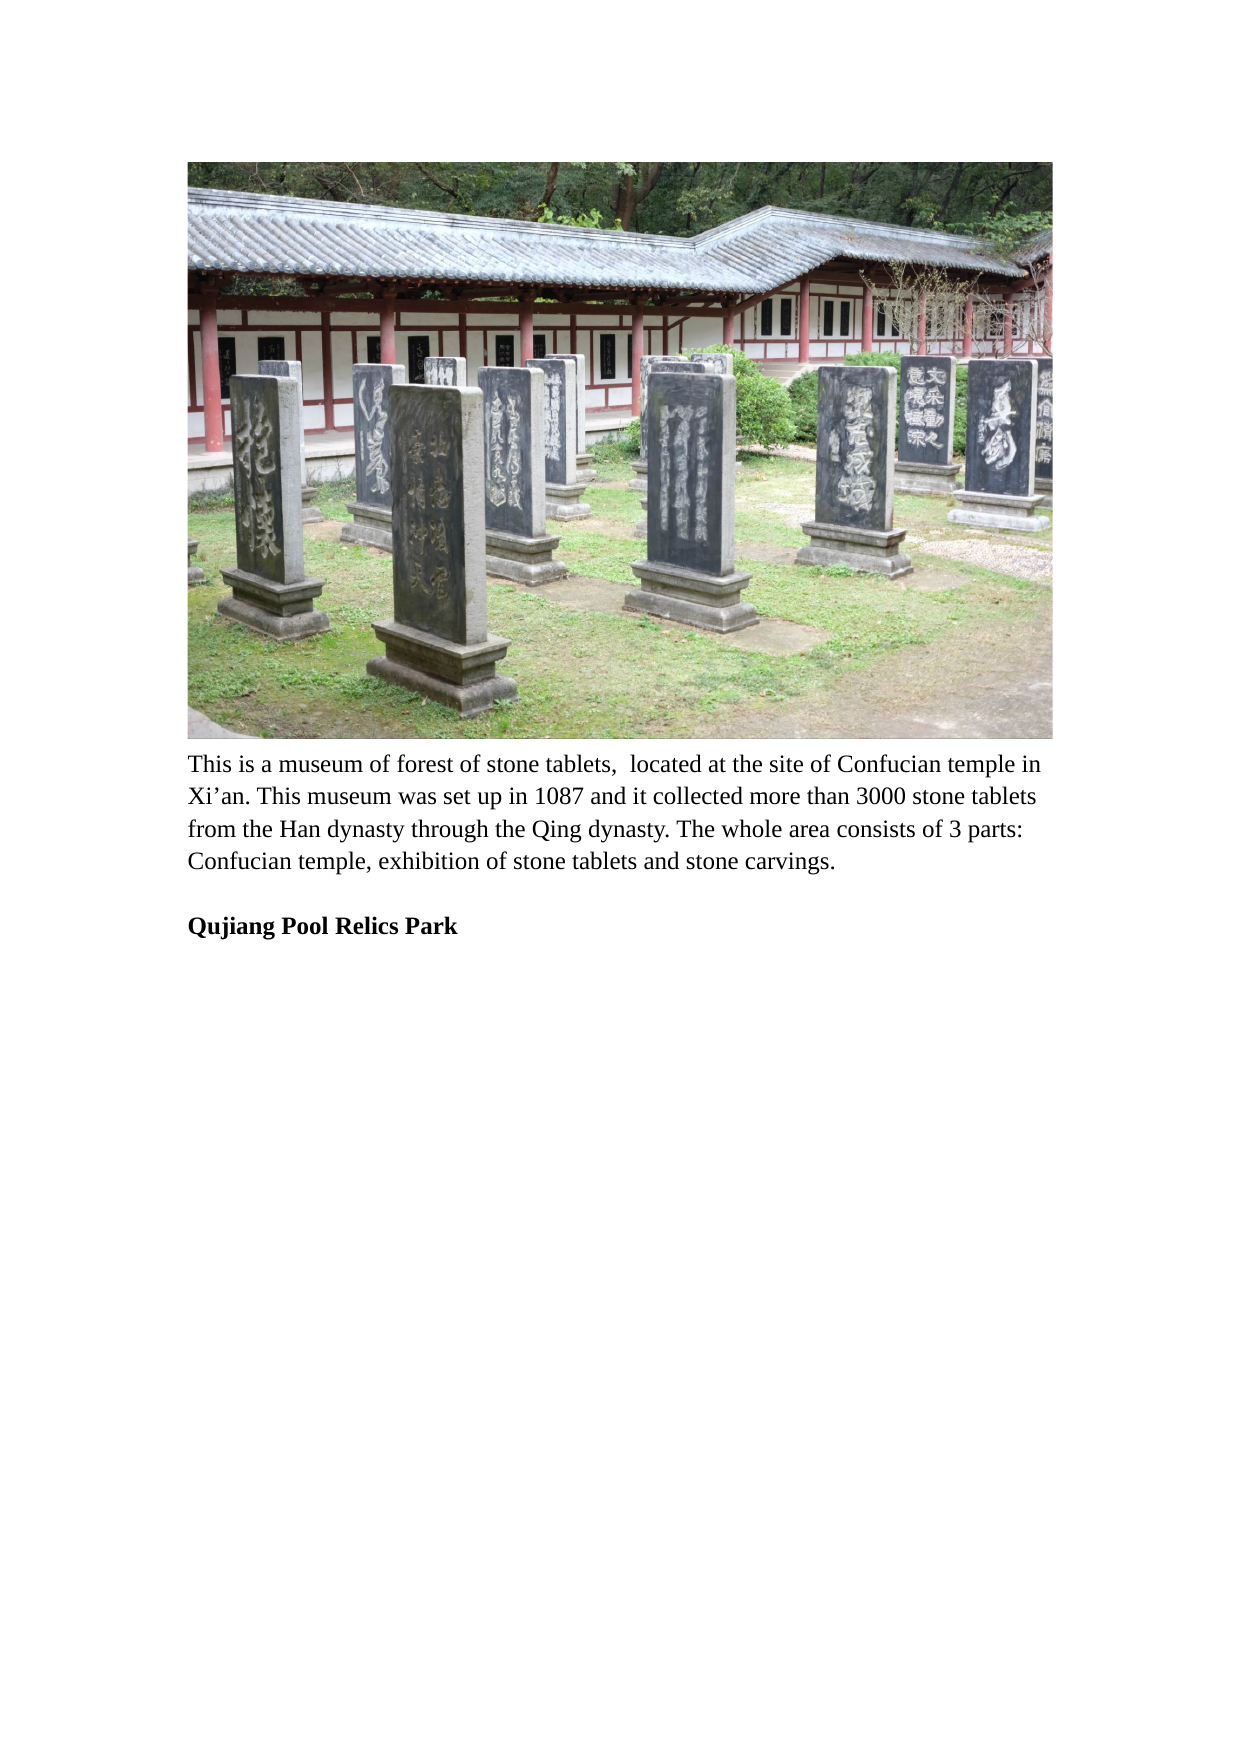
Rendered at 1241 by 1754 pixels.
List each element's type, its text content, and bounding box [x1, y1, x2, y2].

text This is a museum of forest of stone tablets, located at the site of Confucian temple in Xi’an. This museum was set up in 1087 and it collected more than 3000 stone tablets from the Han dynasty through the Qing dynasty. The whole area consists of 3 parts: Confucian temple, exhibition of stone tablets and stone carvings. [187, 747, 1053, 877]
text Qujiang Pool Relics Park [187, 909, 1053, 942]
picture [187, 162, 1053, 739]
